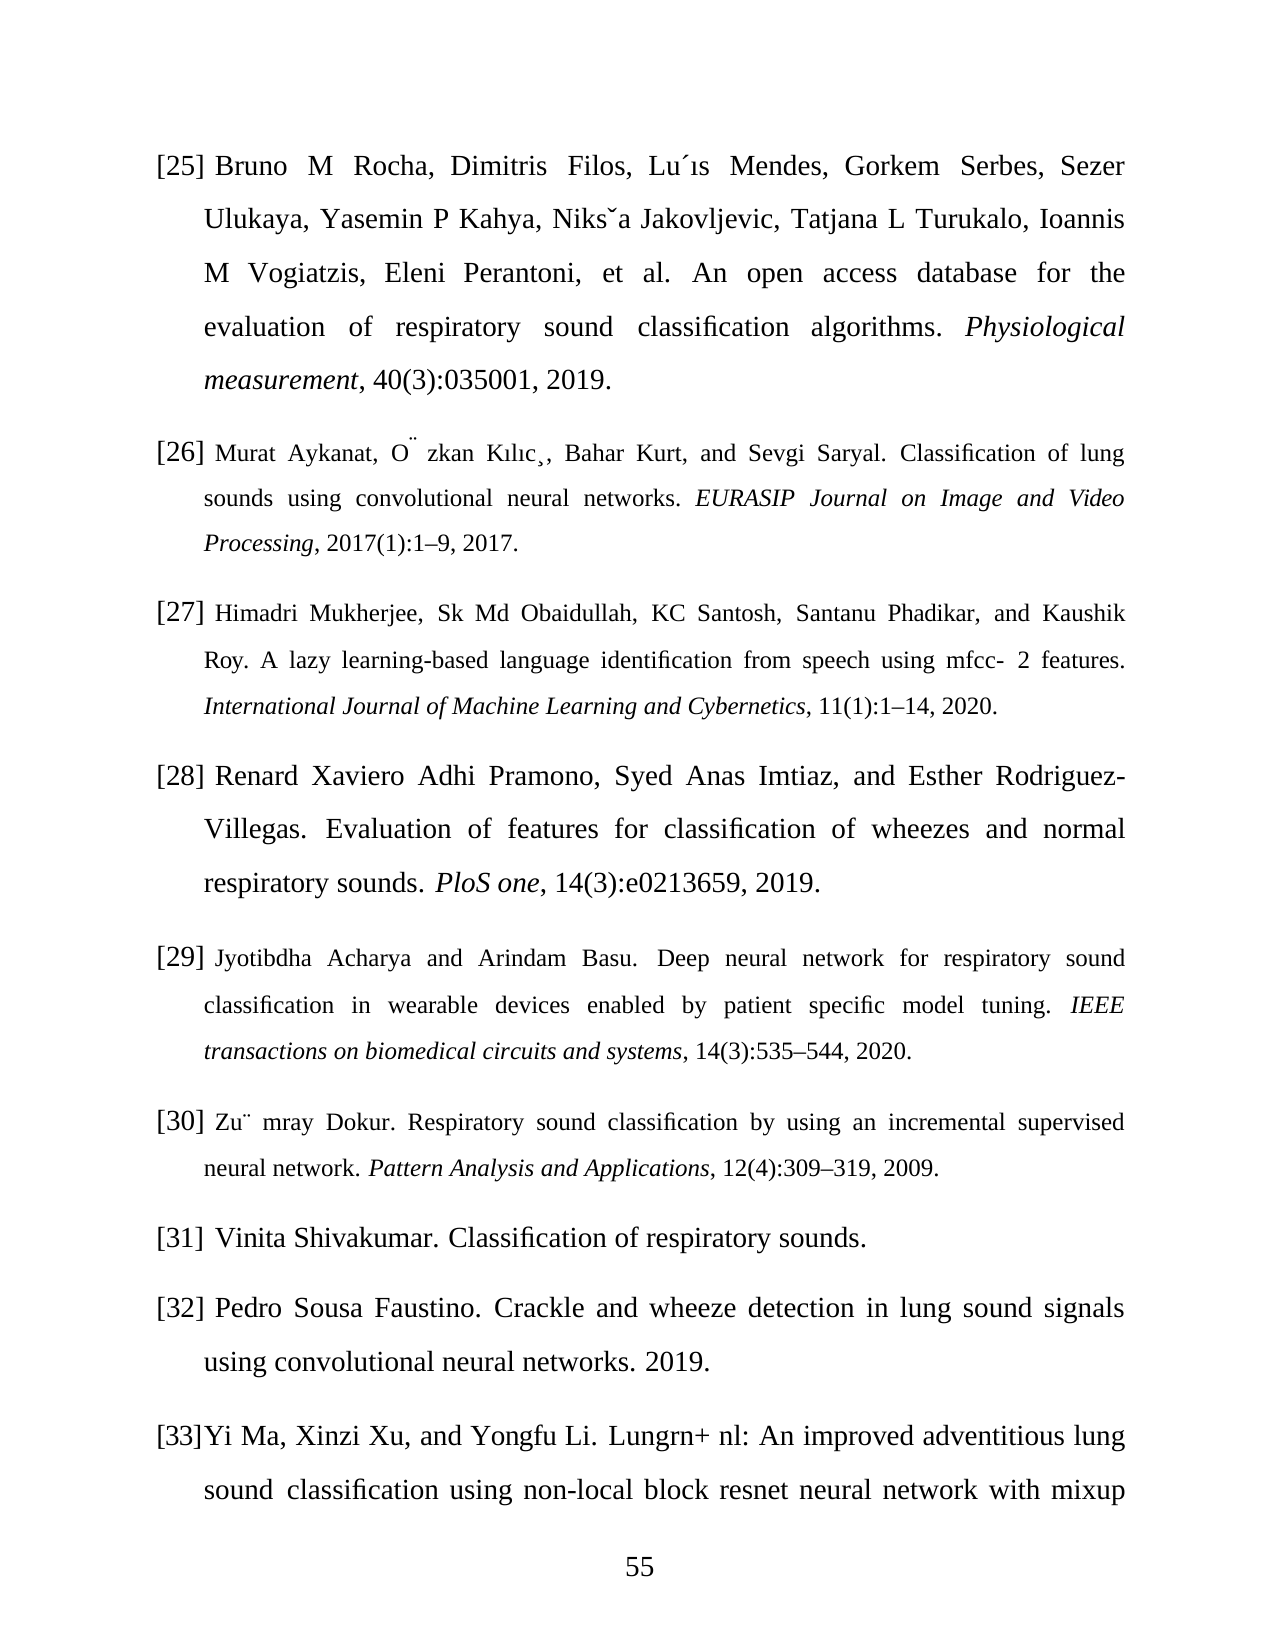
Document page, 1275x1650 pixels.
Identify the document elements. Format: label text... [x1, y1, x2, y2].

list Jyotibdha Acharya and Arindam Basu. Deep neural network for respiratory sound classiﬁcation in wearable devices enabled by patient speciﬁc model tuning. IEEE transactions on biomedical circuits and systems, 14(3):535–544, 2020. [156, 939, 1125, 1065]
list Pedro Sousa Faustino. Crackle and wheeze detection in lung sound signals using convolutional neural networks. 2019. [156, 1290, 1125, 1377]
list Bruno M Rocha, Dimitris Filos, Lu´ıs Mendes, Gorkem Serbes, Sezer Ulukaya, Yasemin P Kahya, Niksˇa Jakovljevic, Tatjana L Turukalo, Ioannis M Vogiatzis, Eleni Perantoni, et al. An open access database for the evaluation of respiratory sound classiﬁcation algorithms. Physiological measurement, 40(3):035001, 2019. [156, 148, 1125, 396]
list Vinita Shivakumar. Classiﬁcation of respiratory sounds. [156, 1220, 1137, 1254]
list Zu¨ mray Dokur. Respiratory sound classiﬁcation by using an incremental supervised neural network. Pattern Analysis and Applications, 12(4):309–319, 2009. [156, 1103, 1125, 1182]
list Murat Aykanat, O¨ zkan Kılıc¸, Bahar Kurt, and Sevgi Saryal. Classiﬁcation of lung sounds using convolutional neural networks. EURASIP Journal on Image and Video Processing, 2017(1):1–9, 2017. [156, 431, 1125, 556]
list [156, 1418, 1125, 1505]
list Renard Xaviero Adhi Pramono, Syed Anas Imtiaz, and Esther Rodriguez-Villegas. Evaluation of features for classiﬁcation of wheezes and normal respiratory sounds. PloS one, 14(3):e0213659, 2019. [156, 758, 1125, 898]
list Himadri Mukherjee, Sk Md Obaidullah, KC Santosh, Santanu Phadikar, and Kaushik Roy. A lazy learning-based language identiﬁcation from speech using mfcc- 2 features. International Journal of Machine Learning and Cybernetics, 11(1):1–14, 2020. [156, 594, 1125, 720]
